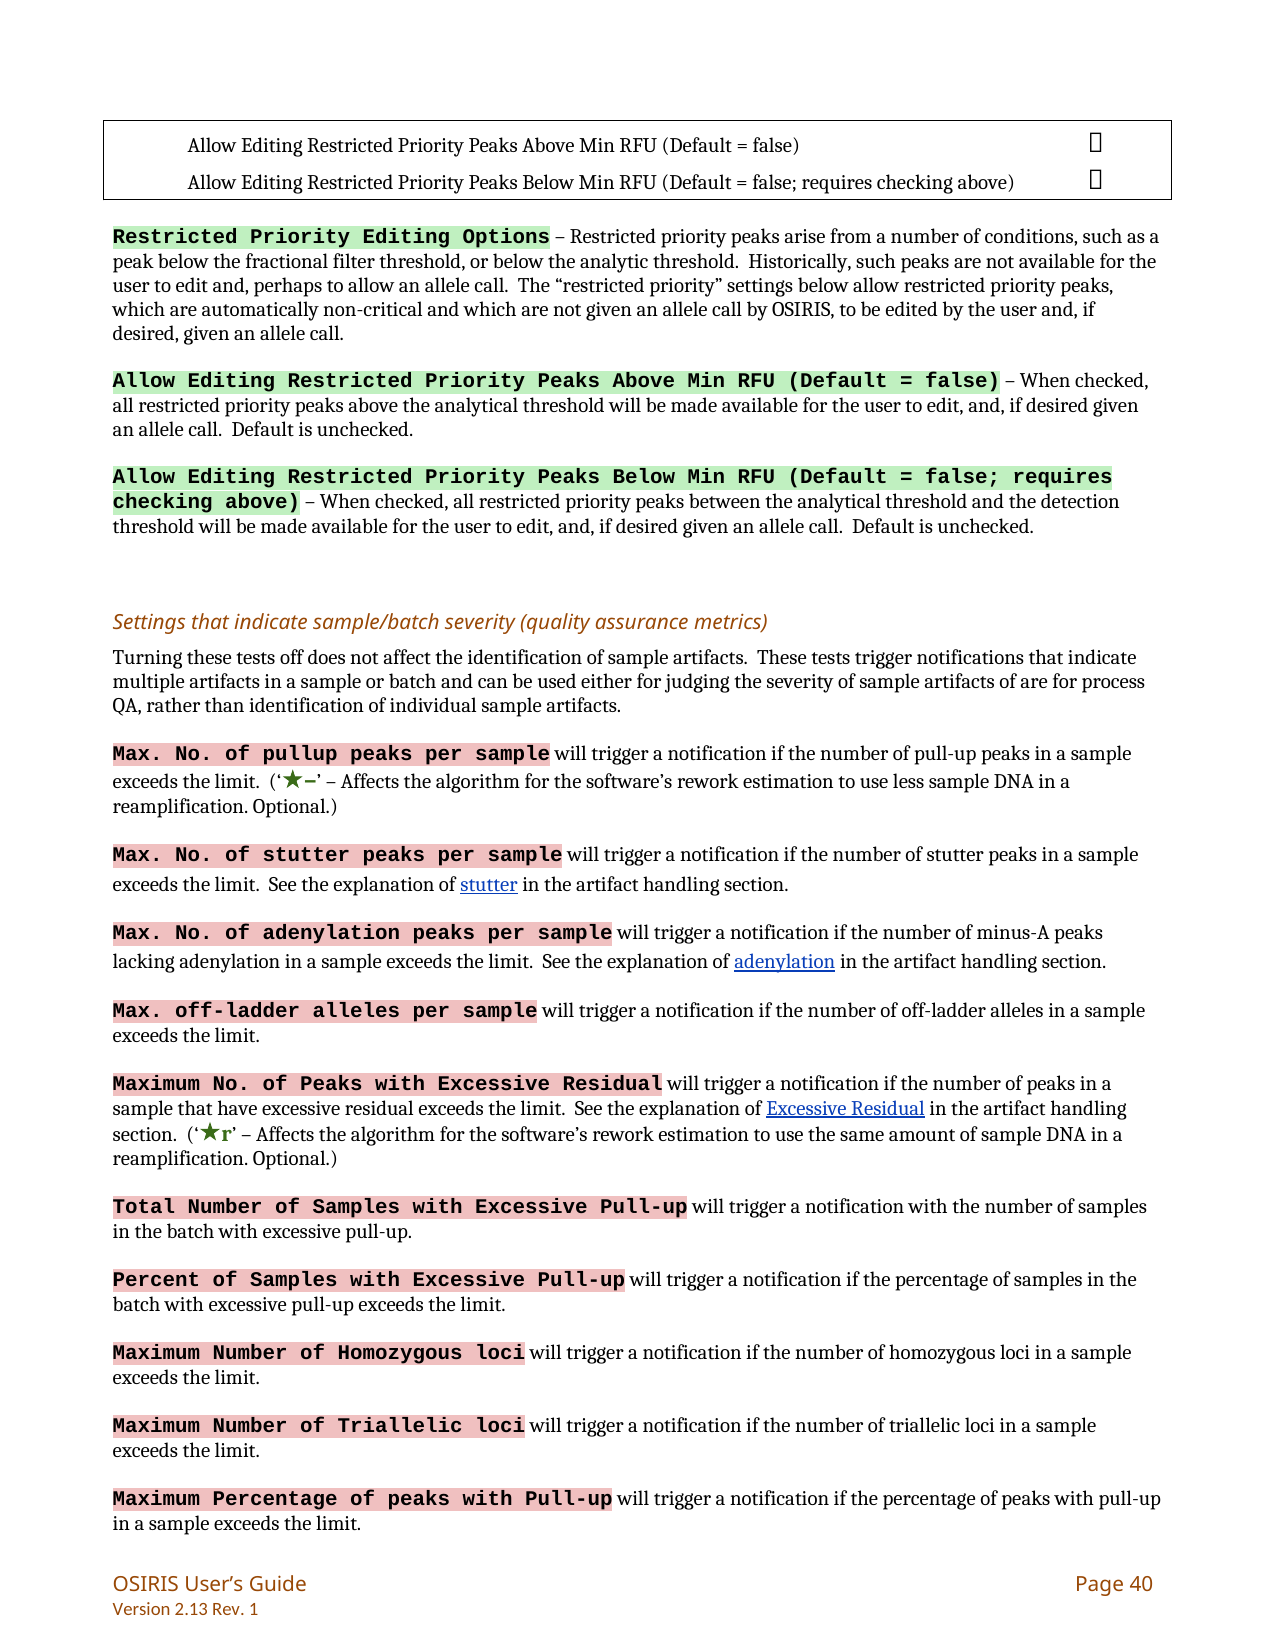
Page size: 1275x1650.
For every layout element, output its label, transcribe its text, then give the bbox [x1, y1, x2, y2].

text Max. No. of pullup peaks per sample will trigger a notification if the number of pull-up peaks in a sample exceeds the limit. (‘–’ – Affects the algorithm for the software’s rework estimation to use less sample DNA in a reamplification. Optional.) [112, 741, 1162, 819]
text Allow Editing Restricted Priority Peaks Below Min RFU (Default = false; requires checking above)  [104, 157, 1171, 199]
subtitle Settings that indicate sample/batch severity (quality assurance metrics) [112, 607, 1162, 636]
text Maximum No. of Peaks with Excessive Residual will trigger a notification if the number of peaks in a sample that have excessive residual exceeds the limit. See the explanation of Excessive Residual in the artifact handling section. (‘r’ – Affects the algorithm for the software’s rework estimation to use the same amount of sample DNA in a reamplification. Optional.) [112, 1071, 1162, 1171]
text Max. off-ladder alleles per sample will trigger a notification if the number of off-ladder alleles in a sample exceeds the limit. [112, 998, 1162, 1047]
text Total Number of Samples with Excessive Pull-up will trigger a notification with the number of samples in the batch with excessive pull-up. [112, 1194, 1162, 1243]
text Allow Editing Restricted Priority Peaks Above Min RFU (Default = false)  [104, 121, 1171, 157]
text Percent of Samples with Excessive Pull-up will trigger a notification if the percentage of samples in the batch with excessive pull-up exceeds the limit. [112, 1267, 1162, 1316]
text Maximum Number of Triallelic loci will trigger a notification if the number of triallelic loci in a sample exceeds the limit. [112, 1413, 1162, 1462]
text Max. No. of stutter peaks per sample will trigger a notification if the number of stutter peaks in a sample exceeds the limit. See the explanation of stutter in the artifact handling section. [112, 843, 1162, 897]
text Maximum Percentage of peaks with Pull-up will trigger a notification if the percentage of peaks with pull-up in a sample exceeds the limit. [112, 1486, 1162, 1535]
text Turning these tests off does not affect the identification of sample artifacts. These tests trigger notifications that indicate multiple artifacts in a sample or batch and can be used either for judging the severity of sample artifacts of are for process QA, rather than identification of individual sample artifacts. [112, 645, 1162, 717]
text Restricted Priority Editing Options – Restricted priority peaks arise from a number of conditions, such as a peak below the fractional filter threshold, or below the analytic threshold. Historically, such peaks are not available for the user to edit and, perhaps to allow an allele call. The “restricted priority” settings below allow restricted priority peaks, which are automatically non-critical and which are not given an allele call by OSIRIS, to be edited by the user and, if desired, given an allele call. [112, 224, 1162, 345]
text Maximum Number of Homozygous loci will trigger a notification if the number of homozygous loci in a sample exceeds the limit. [112, 1340, 1162, 1389]
text Allow Editing Restricted Priority Peaks Above Min RFU (Default = false) – When checked, all restricted priority peaks above the analytical threshold will be made available for the user to edit, and, if desired given an allele call. Default is unchecked. [112, 369, 1162, 442]
text Allow Editing Restricted Priority Peaks Below Min RFU (Default = false; requires checking above) – When checked, all restricted priority peaks between the analytical threshold and the detection threshold will be made available for the user to edit, and, if desired given an allele call. Default is unchecked. [112, 466, 1162, 539]
text Max. No. of adenylation peaks per sample will trigger a notification if the number of minus-A peaks lacking adenylation in a sample exceeds the limit. See the explanation of adenylation in the artifact handling section. [112, 921, 1162, 974]
